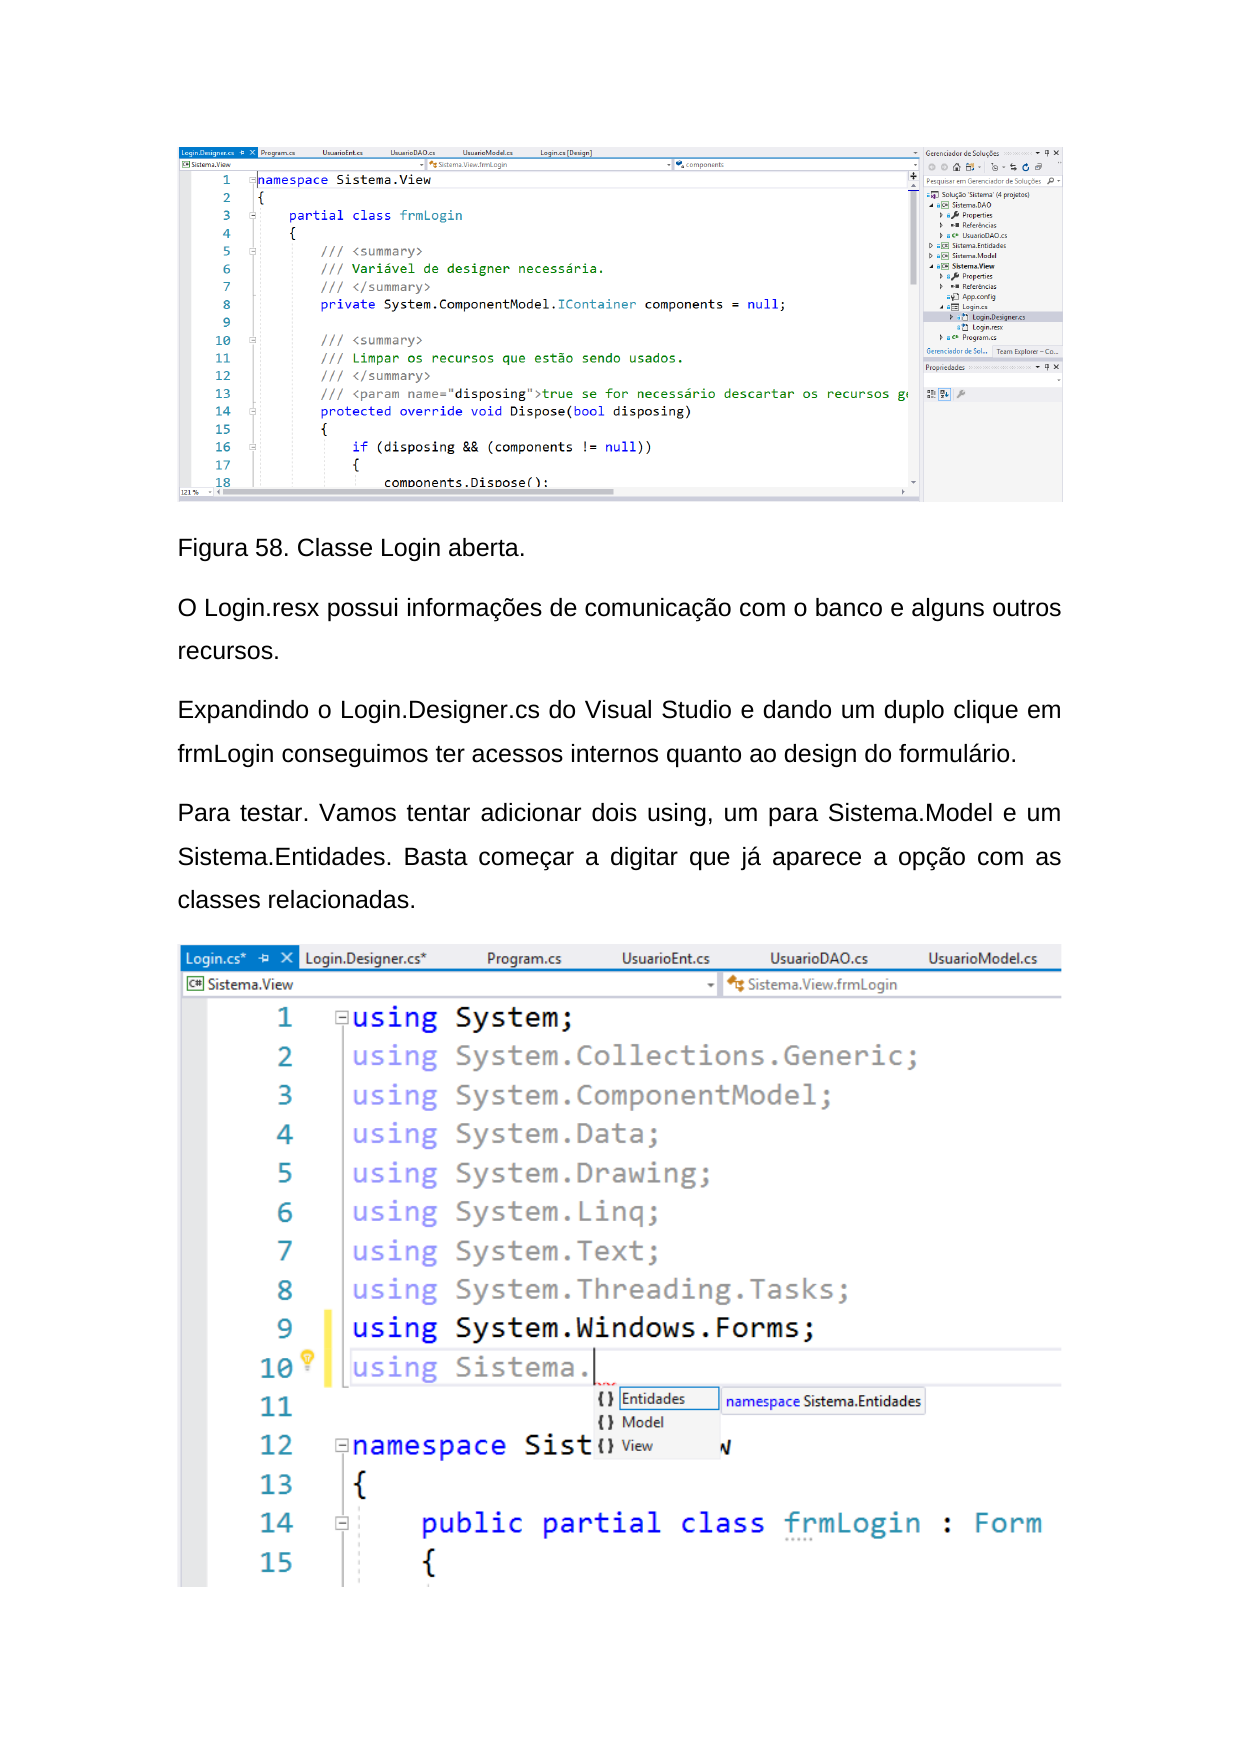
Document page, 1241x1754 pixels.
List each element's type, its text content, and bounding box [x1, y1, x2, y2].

text Figura 58. Classe Login aberta. [177, 533, 1063, 562]
text Para testar. Vamos tentar adicionar dois using, um para Sistema.Model e um Sistema.Entidades. Basta começar a digitar que já aparece a opção com as classes relacionadas. [177, 798, 1063, 913]
text Expandindo o Login.Designer.cs do Visual Studio e dando um duplo clique em frmLogin conseguimos ter acessos internos quanto ao design do formulário. [177, 696, 1063, 767]
text O Login.resx possui informações de comunicação com o banco e alguns outros recursos. [177, 593, 1063, 664]
picture [177, 944, 1062, 1587]
